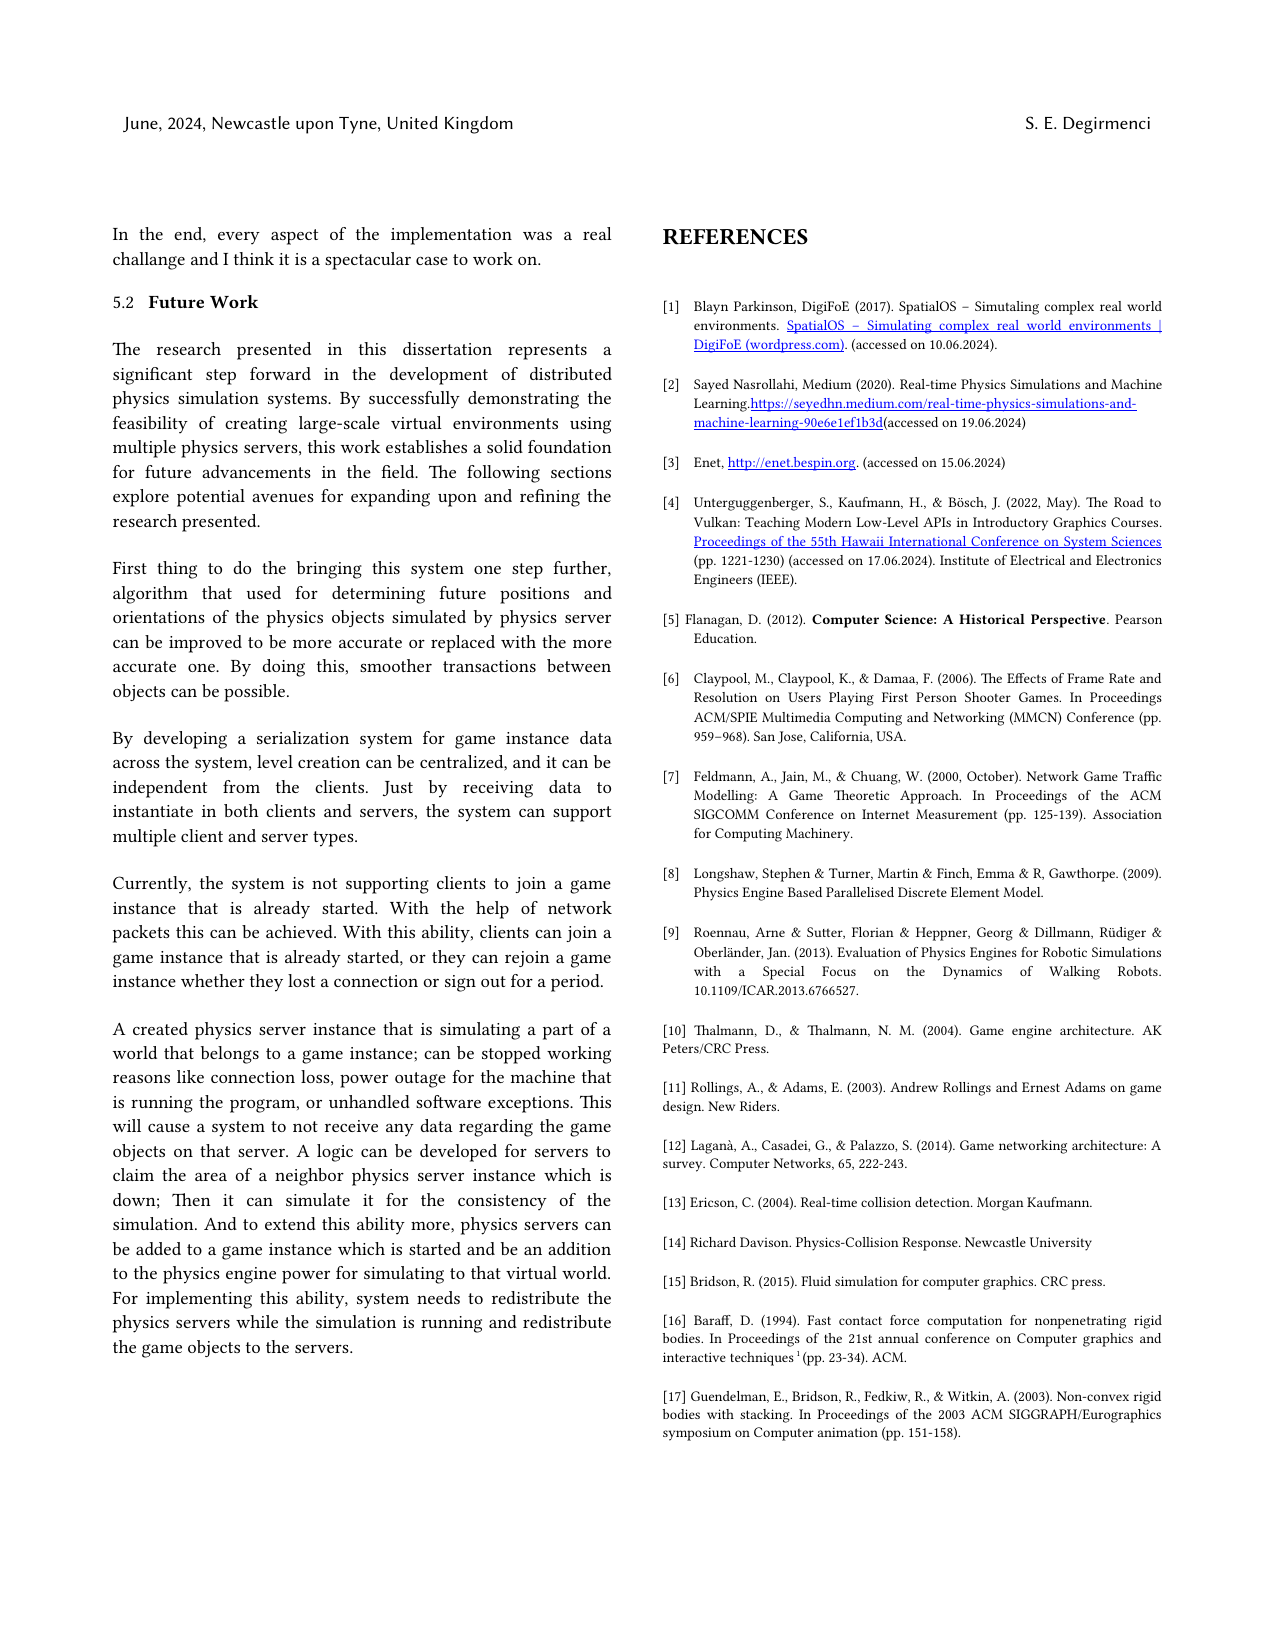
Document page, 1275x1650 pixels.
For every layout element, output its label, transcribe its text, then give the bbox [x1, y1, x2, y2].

text A created physics server instance that is simulating a part of a world that belongs to a game instance; can be stopped working reasons like connection loss, power outage for the machine that is running the program, or unhandled software exceptions. This will cause a system to not receive any data regarding the game objects on that server. A logic can be developed for servers to claim the area of a neighbor physics server instance which is down; Then it can simulate it for the consistency of the simulation. And to extend this ability more, physics servers can be added to a game instance which is started and be an addition to the physics engine power for simulating to that virtual world. For implementing this ability, system needs to redistribute the physics servers while the simulation is running and redistribute the game objects to the servers. [112, 1018, 612, 1358]
text [17] Guendelman, E., Bridson, R., Fedkiw, R., & Witkin, A. (2003). Non-convex rigid bodies with stacking. In Proceedings of the 2003 ACM SIGGRAPH/Eurographics symposium on Computer animation (pp. 151-158). [662, 1388, 1162, 1441]
text [7] Feldmann, A., Jain, M., & Chuang, W. (2000, October). Network Game Traffic Modelling: A Game Theoretic Approach. In Proceedings of the ACM SIGCOMM Conference on Internet Measurement (pp. 125-139). Association for Computing Machinery. [662, 768, 1162, 842]
text By developing a serialization system for game instance data across the system, level creation can be centralized, and it can be independent from the clients. Just by receiving data to instantiate in both clients and servers, the system can support multiple client and server types. [112, 728, 612, 847]
text [15] Bridson, R. (2015). Fluid simulation for computer graphics. CRC press. [662, 1273, 1162, 1290]
text The research presented in this dissertation represents a significant step forward in the development of distributed physics simulation systems. By successfully demonstrating the feasibility of creating large-scale virtual environments using multiple physics servers, this work establishes a solid foundation for future advancements in the field. The following sections explore potential avenues for expanding upon and refining the research presented. [112, 339, 612, 532]
text [3] Enet, http://enet.bespin.org. (accessed on 15.06.2024) [662, 455, 1162, 471]
text REFERENCES [662, 224, 1162, 250]
text [4] Unterguggenberger, S., Kaufmann, H., & Bösch, J. (2022, May). The Road to Vulkan: Teaching Modern Low-Level APIs in Introductory Graphics Courses. Proceedings of the 55th Hawaii International Conference on System Sciences (pp. 1221-1230) (accessed on 17.06.2024). Institute of Electrical and Electronics Engineers (IEEE).Conference Name:ACM Woodstock conference [662, 495, 1162, 588]
text [16] Baraff, D. (1994). Fast contact force computation for nonpenetrating rigid bodies. In Proceedings of the 21st annual conference on Computer graphics and interactive techniques 1 (pp. 23-34). ACM. [662, 1312, 1162, 1366]
text [11] Rollings, A., & Adams, E. (2003). Andrew Rollings and Ernest Adams on game design. New Riders. [662, 1080, 1162, 1115]
text [8] Longshaw, Stephen & Turner, Martin & Finch, Emma & R, Gawthorpe. (2009). Physics Engine Based Parallelised Discrete Element Model. [662, 866, 1162, 901]
text [6] Claypool, M., Claypool, K., & Damaa, F. (2006). The Effects of Frame Rate and Resolution on Users Playing First Person Shooter Games. In Proceedings ACM/SPIE Multimedia Computing and Networking (MMCN) Conference (pp. 959–968). San Jose, California, USA.Conference Short Name:WOODSTOCK’18 [662, 671, 1162, 745]
text 5.2 Future Work [112, 292, 612, 313]
text [12] Laganà, A., Casadei, G., & Palazzo, S. (2014). Game networking architecture: A survey. Computer Networks, 65, 222-243. [662, 1137, 1162, 1172]
text [13] Ericson, C. (2004). Real-time collision detection. Morgan Kaufmann. [662, 1195, 1162, 1211]
text Currently, the system is not supporting clients to join a game instance that is already started. With the help of network packets this can be achieved. With this ability, clients can join a game instance that is already started, or they can rejoin a game instance whether they lost a connection or sign out for a period. [112, 873, 612, 992]
text First thing to do the bringing this system one step further, algorithm that used for determining future positions and orientations of the physics objects simulated by physics server can be improved to be more accurate or replaced with the more accurate one. By doing this, smoother transactions between objects can be possible. [112, 558, 612, 702]
text [2] Sayed Nasrollahi, Medium (2020). Real-time Physics Simulations and Machine Learning.https://seyedhn.medium.com/real-time-physics-simulations-and-machine-learning-90e6e1ef1b3d(accessed on 19.06.2024) [662, 376, 1162, 431]
text In the end, every aspect of the implementation was a real challange and I think it is a spectacular case to work on. [112, 224, 612, 270]
text [14] Richard Davison. Physics-Collision Response. Newcastle University [662, 1234, 1162, 1251]
text [10] Thalmann, D., & Thalmann, N. M. (2004). Game engine architecture. AK Peters/CRC Press.ISBN:978-1-4503-0000-0/18/06 [662, 1022, 1162, 1057]
text [9] Roennau, Arne & Sutter, Florian & Heppner, Georg & Dillmann, Rüdiger & Oberländer, Jan. (2013). Evaluation of Physics Engines for Robotic Simulations with a Special Focus on the Dynamics of Walking Robots. 10.1109/ICAR.2013.6766527. [662, 925, 1162, 999]
text [5] Flanagan, D. (2012). Computer Science: A Historical Perspective. Pearson Education. [662, 611, 1162, 647]
text [1] Blayn Parkinson, DigiFoE (2017). SpatialOS – Simutaling complex real world environments. SpatialOS – Simulating complex real world environments | DigiFoE (wordpress.com). (accessed on 10.06.2024). [662, 298, 1162, 353]
